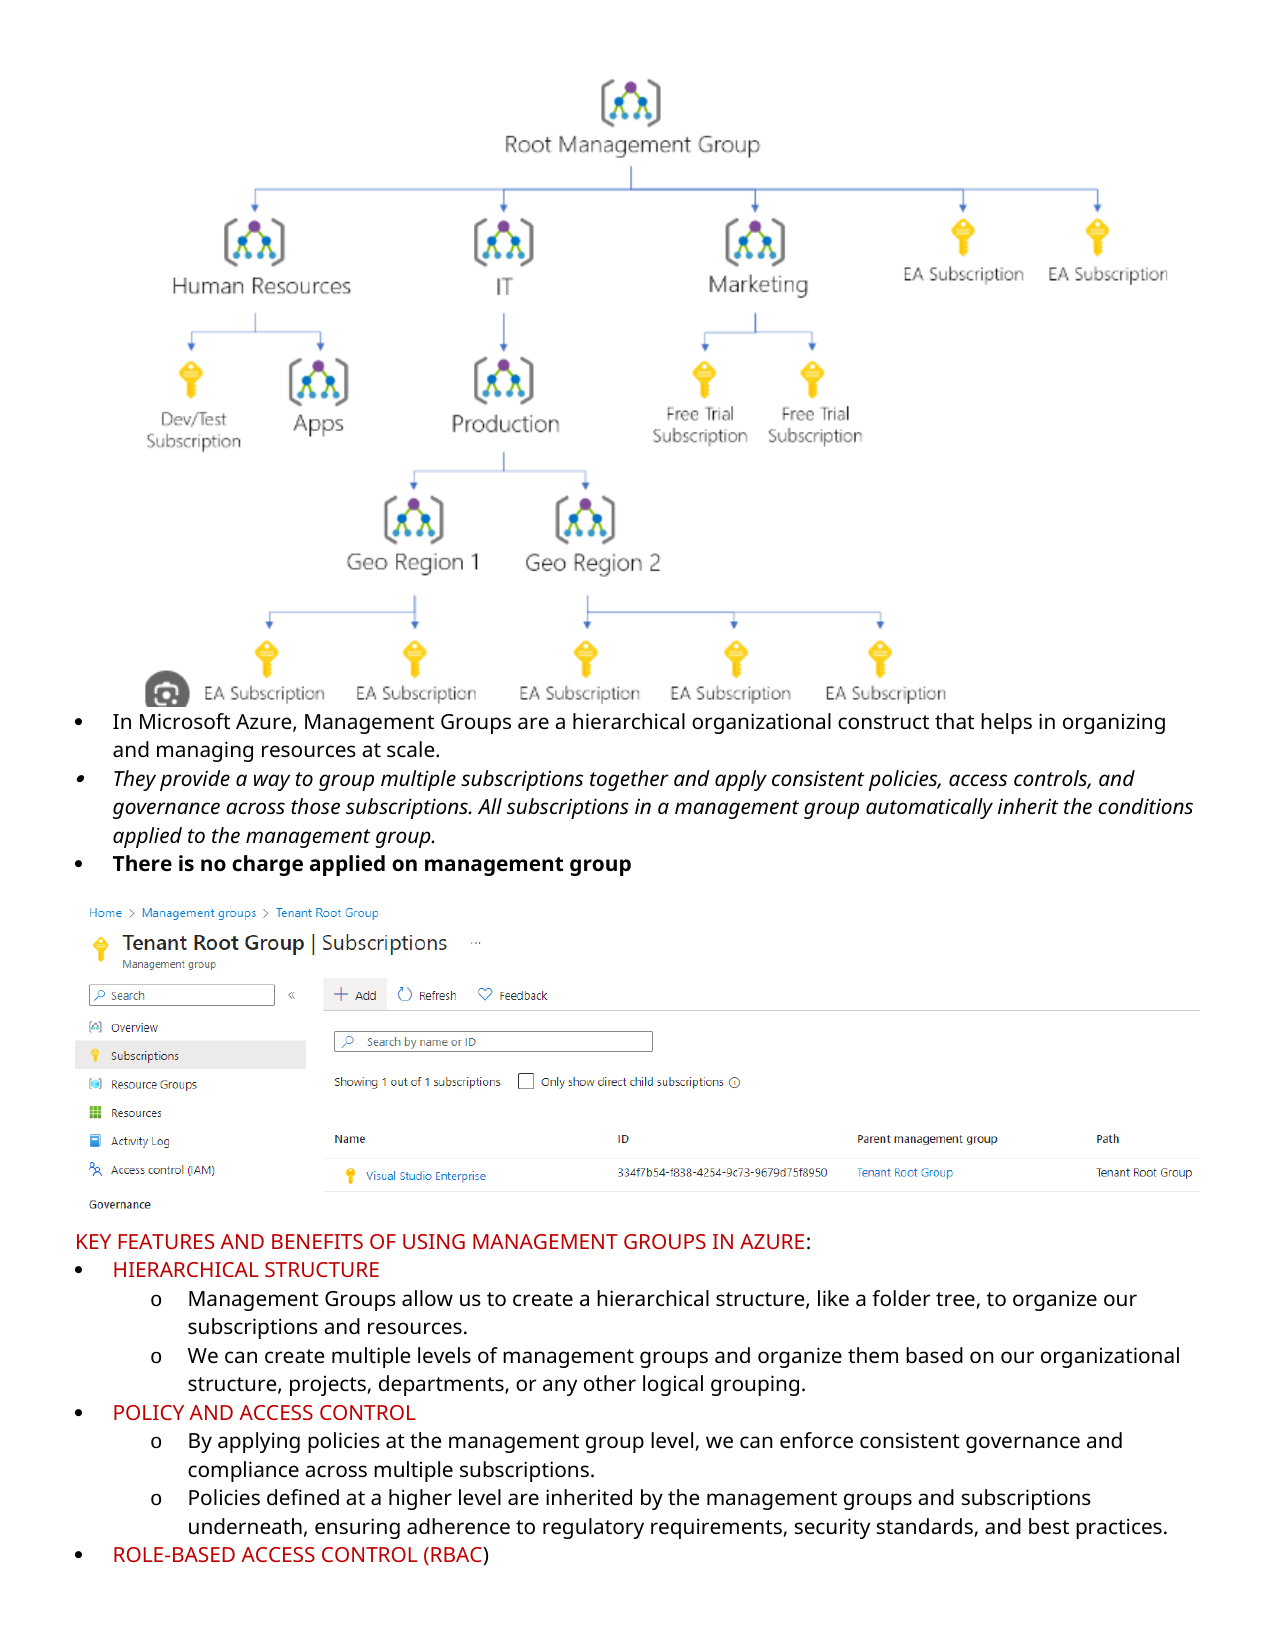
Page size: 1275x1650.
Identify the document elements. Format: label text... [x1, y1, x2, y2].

list In Microsoft Azure, Management Groups are a hierarchical organizational construct that helps in organizing and managing resources at scale. [75, 707, 1200, 764]
text KEY FEATURES AND BENEFITS OF USING MANAGEMENT GROUPS IN AZURE: [75, 1227, 1200, 1255]
picture [145, 75, 1168, 707]
list We can create multiple levels of management groups and organize them based on our organizational structure, projects, departments, or any other logical grouping. [150, 1341, 1200, 1398]
list By applying policies at the management group level, we can enforce consistent governance and compliance across multiple subscriptions. [150, 1426, 1200, 1483]
list ROLE-BASED ACCESS CONTROL (RBAC) [75, 1540, 1200, 1569]
list They provide a way to group multiple subscriptions together and apply consistent policies, access controls, and governance across those subscriptions. All subscriptions in a management group automatically inherit the conditions applied to the management group. [75, 764, 1200, 849]
picture [75, 896, 1200, 1209]
list POLICY AND ACCESS CONTROL [75, 1398, 1200, 1426]
list HIERARCHICAL STRUCTURE [75, 1255, 1200, 1284]
list Management Groups allow us to create a hierarchical structure, like a folder tree, to organize our subscriptions and resources. [150, 1284, 1200, 1341]
list Policies defined at a higher level are inherited by the management groups and subscriptions underneath, ensuring adherence to regulatory requirements, security standards, and best practices. [150, 1483, 1200, 1540]
list There is no charge applied on management group [75, 849, 1200, 878]
